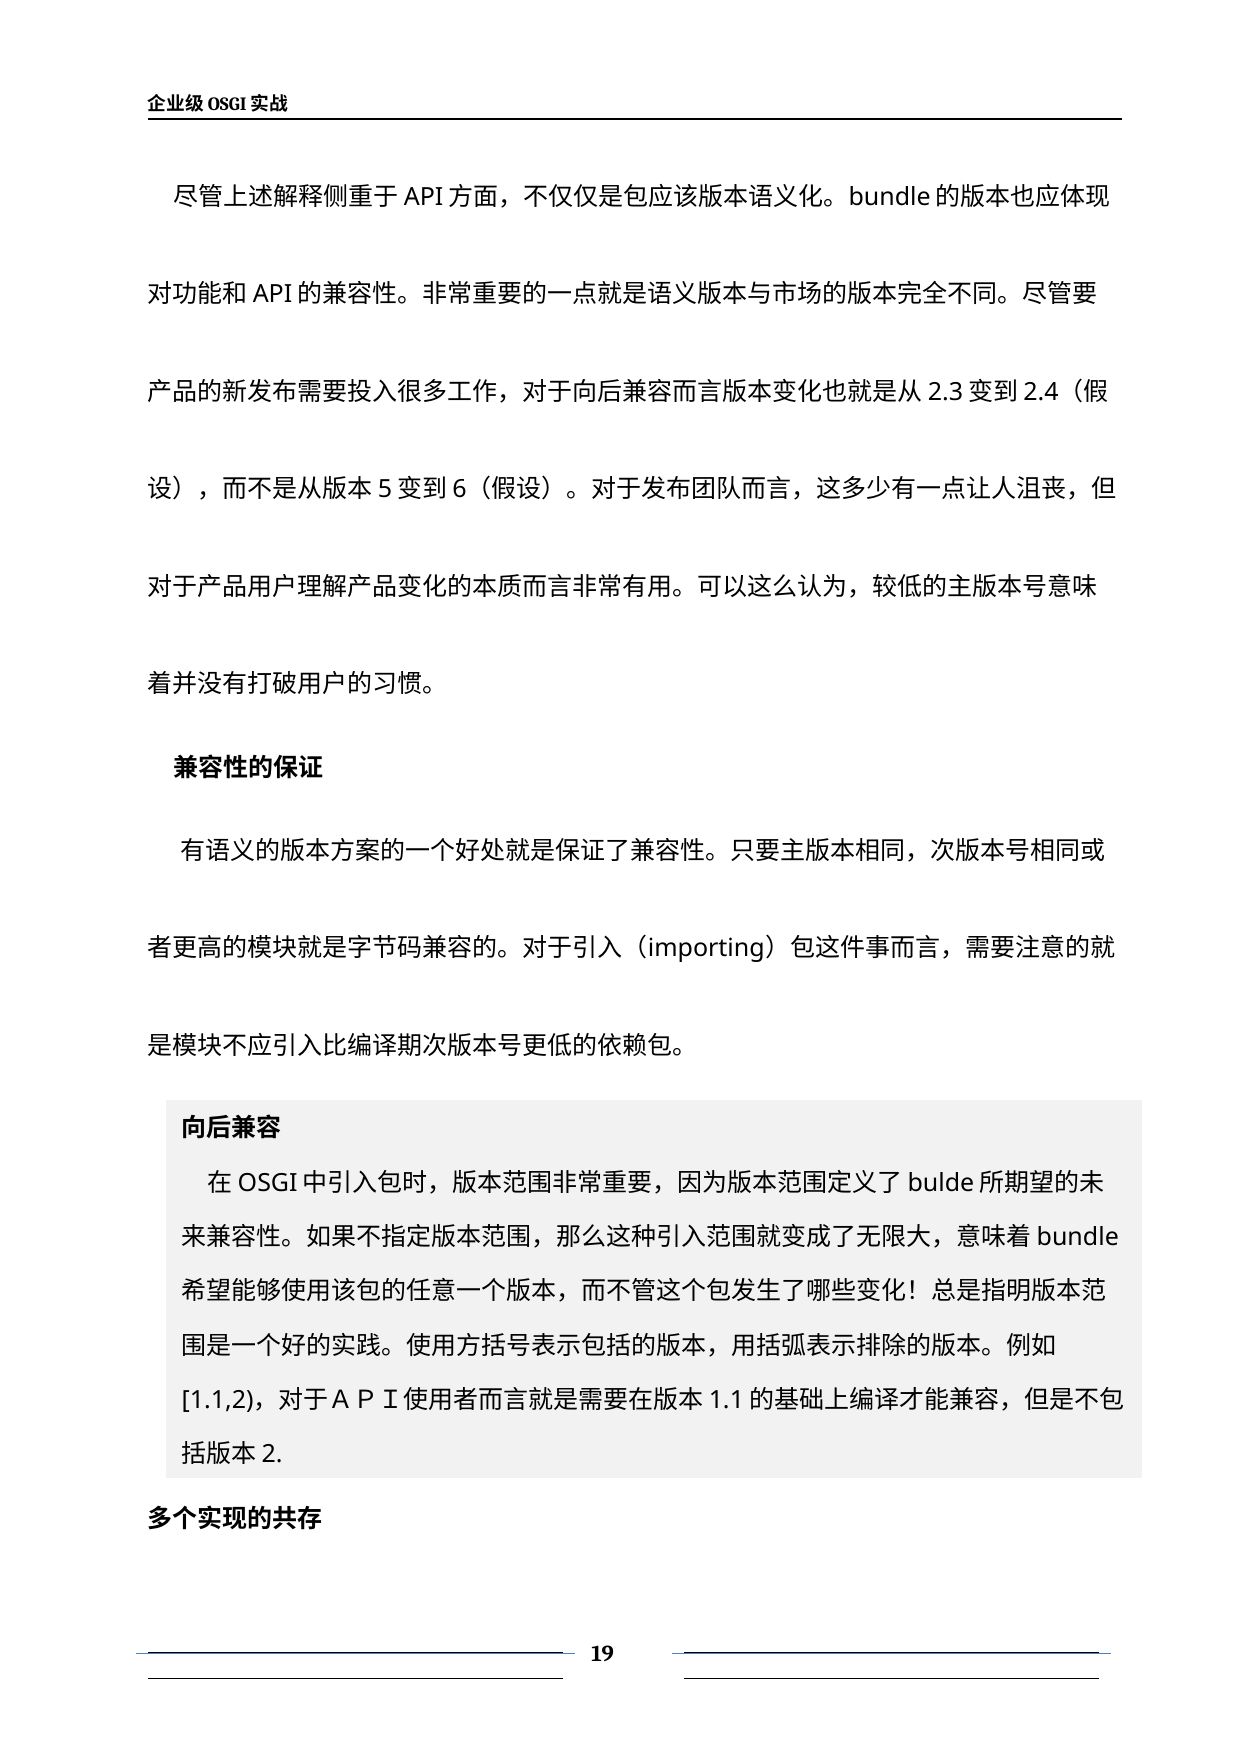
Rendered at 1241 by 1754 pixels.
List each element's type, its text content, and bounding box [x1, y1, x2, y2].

text 多个实现的共存 [148, 1484, 1122, 1549]
text 尽管上述解释侧重于API方面，不仅仅是包应该版本语义化。bundle的版本也应体现对功能和API的兼容性。非常重要的一点就是语义版本与市场的版本完全不同。尽管要产品的新发布需要投入很多工作，对于向后兼容而言版本变化也就是从2.3变到2.4（假设），而不是从版本5变到6（假设）。对于发布团队而言，这多少有一点让人沮丧，但对于产品用户理解产品变化的本质而言非常有用。可以这么认为，较低的主版本号意味着并没有打破用户的习惯。 [148, 162, 1122, 714]
text 有语义的版本方案的一个好处就是保证了兼容性。只要主版本相同，次版本号相同或者更高的模块就是字节码兼容的。对于引入（importing）包这件事而言，需要注意的就是模块不应引入比编译期次版本号更低的依赖包。 [148, 816, 1122, 1076]
text 兼容性的保证 [148, 733, 1122, 798]
